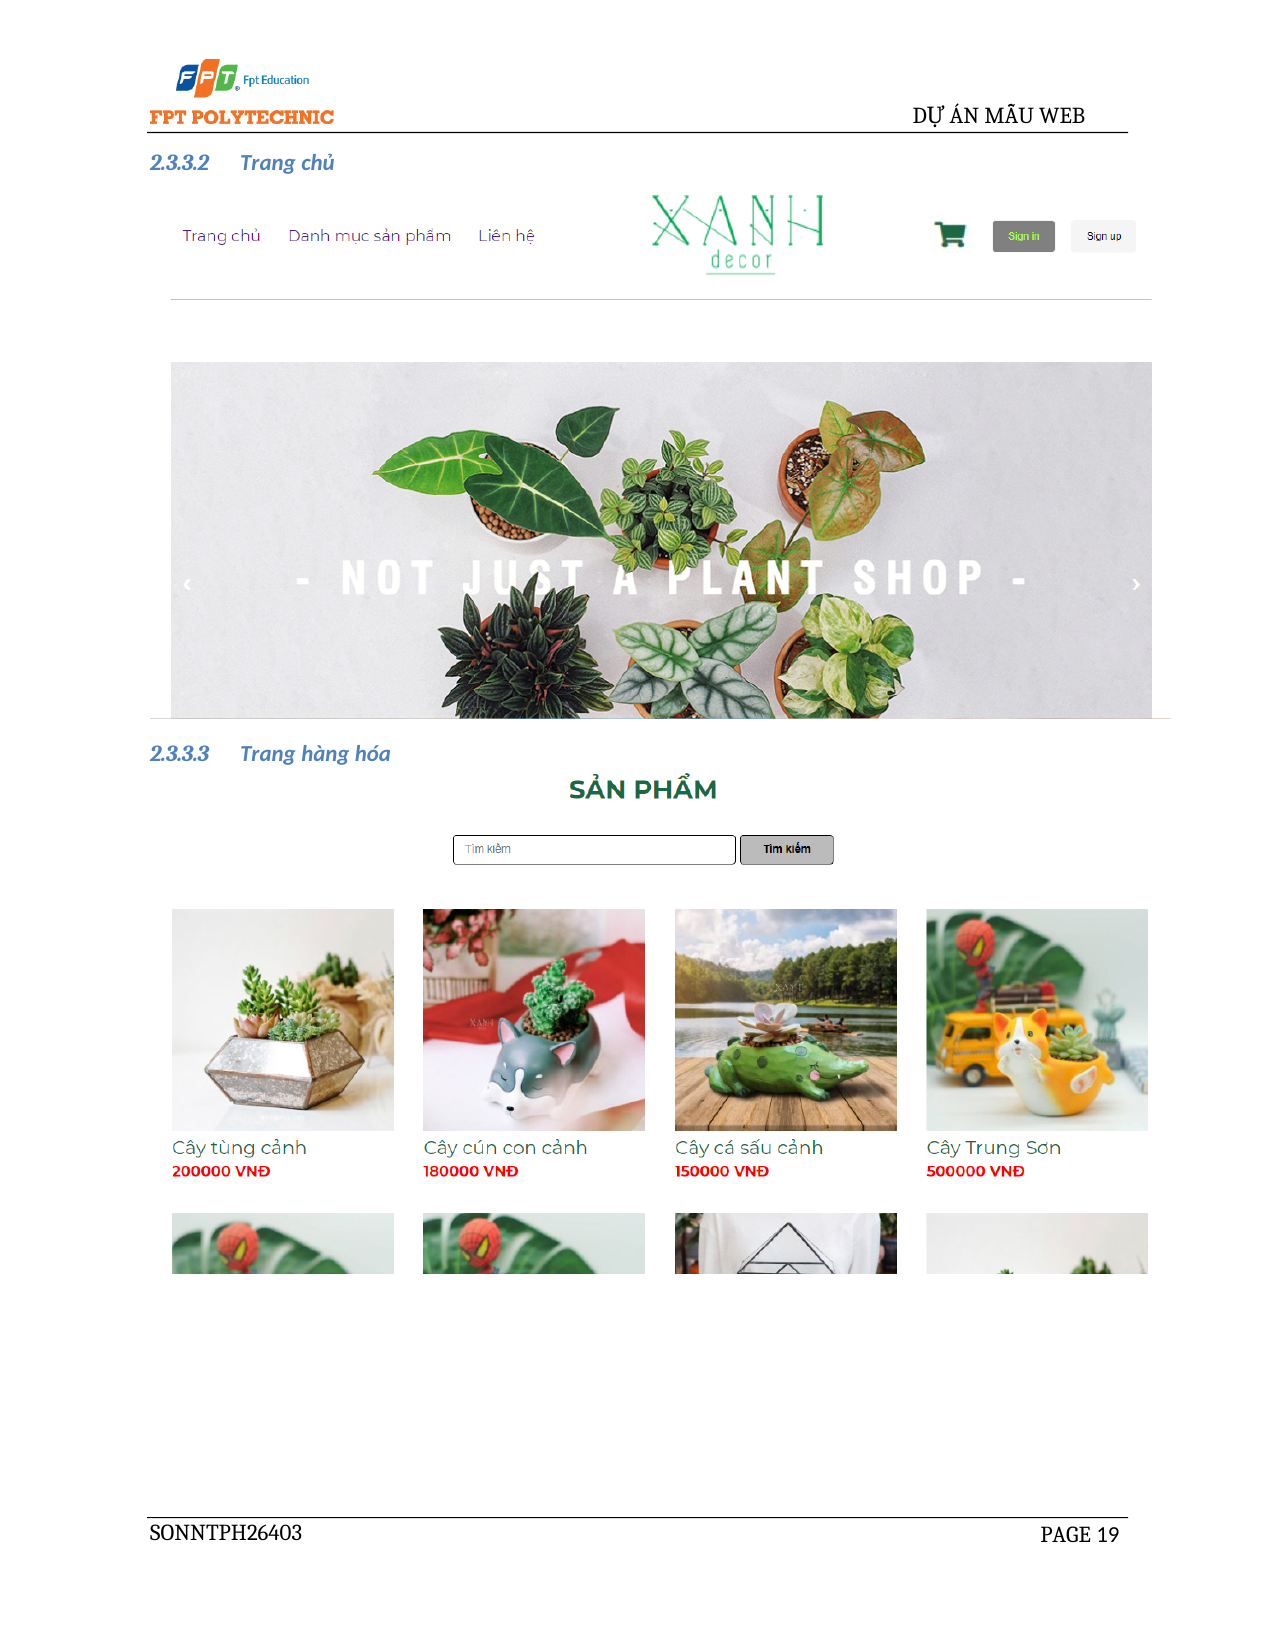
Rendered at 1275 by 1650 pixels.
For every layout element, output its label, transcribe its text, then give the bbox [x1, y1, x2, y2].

picture [150, 771, 1171, 1274]
list Trang chủ [150, 148, 1148, 176]
subtitle Trang hàng hóa [150, 739, 1148, 767]
picture [150, 193, 1171, 719]
picture [150, 59, 334, 124]
